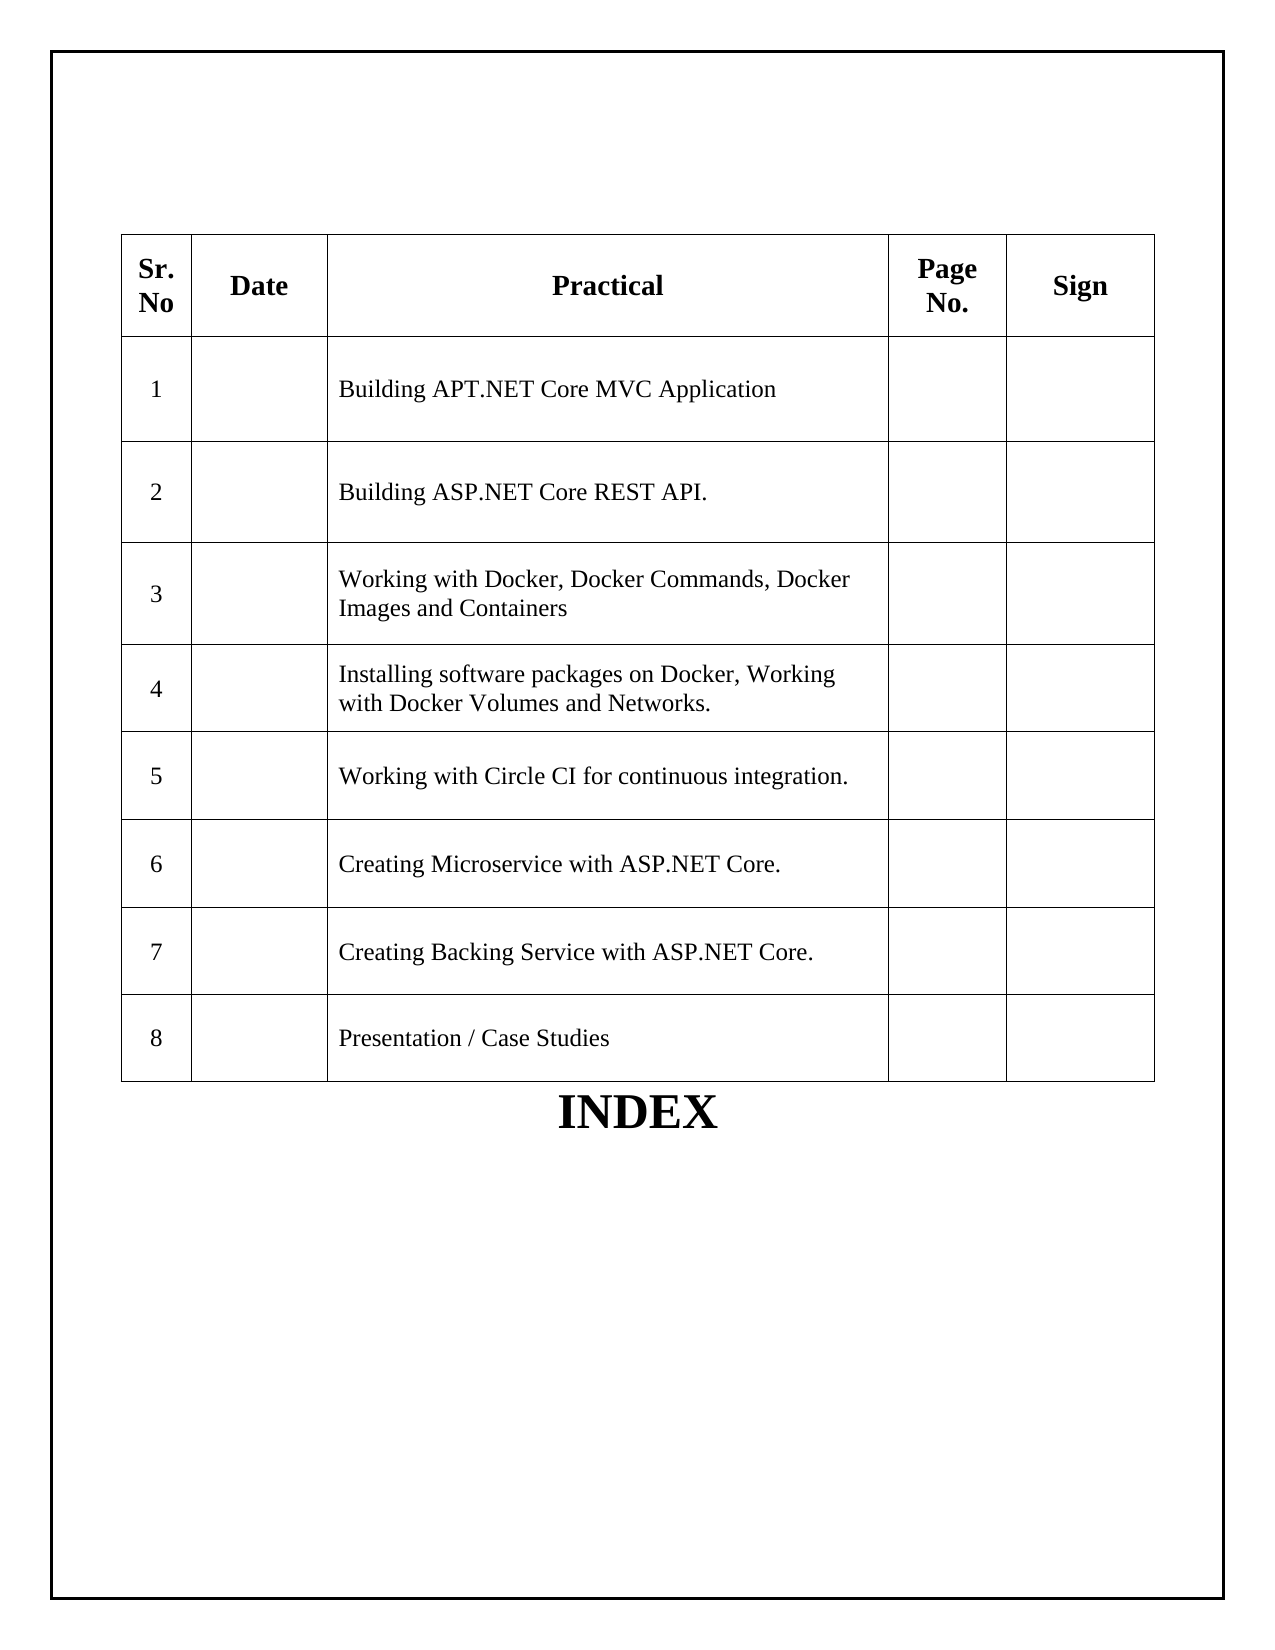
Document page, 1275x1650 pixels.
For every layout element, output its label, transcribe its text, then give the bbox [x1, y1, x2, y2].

table_cell Building ASP.NET Core REST API. [328, 442, 888, 542]
table_cell [192, 337, 327, 441]
table_cell [1007, 732, 1154, 818]
table_cell 6 [122, 820, 191, 907]
table_cell [889, 337, 1006, 441]
table_cell [192, 908, 327, 994]
table_cell [1007, 995, 1154, 1081]
table_cell [1007, 645, 1154, 731]
table_cell [889, 732, 1006, 818]
table_cell Presentation / Case Studies [328, 995, 888, 1081]
table_cell Working with Circle CI for continuous integration. [328, 732, 888, 818]
table_cell 1 [122, 337, 191, 441]
table_cell [192, 645, 327, 731]
table_cell 3 [122, 543, 191, 644]
table_cell [1007, 820, 1154, 907]
table_cell Installing software packages on Docker, Working with Docker Volumes and Networks. [328, 645, 888, 731]
table_header Sign [1007, 235, 1154, 336]
table_cell [889, 645, 1006, 731]
table_cell Building APT.NET Core MVC Application [328, 337, 888, 441]
table_cell [192, 543, 327, 644]
table_cell [889, 442, 1006, 542]
table_cell [889, 820, 1006, 907]
table_cell 4 [122, 645, 191, 731]
table_header Page No. [889, 235, 1006, 336]
table_cell 7 [122, 908, 191, 994]
table_cell [1007, 908, 1154, 994]
table_header Sr. No [122, 235, 191, 336]
table_cell 8 [122, 995, 191, 1081]
table_cell Creating Backing Service with ASP.NET Core. [328, 908, 888, 994]
table_header Practical [328, 235, 888, 336]
table_cell [192, 820, 327, 907]
table_cell [889, 995, 1006, 1081]
table_cell 5 [122, 732, 191, 818]
table_cell [889, 543, 1006, 644]
table_header Date [192, 235, 327, 336]
table_cell [192, 995, 327, 1081]
table_cell [889, 908, 1006, 994]
text INDEX [150, 1082, 1125, 1139]
table_cell [192, 732, 327, 818]
table_cell [192, 442, 327, 542]
table_cell [1007, 337, 1154, 441]
table_cell [1007, 543, 1154, 644]
table_cell Creating Microservice with ASP.NET Core. [328, 820, 888, 907]
table_cell [1007, 442, 1154, 542]
table_cell Working with Docker, Docker Commands, Docker Images and Containers [328, 543, 888, 644]
table_cell 2 [122, 442, 191, 542]
